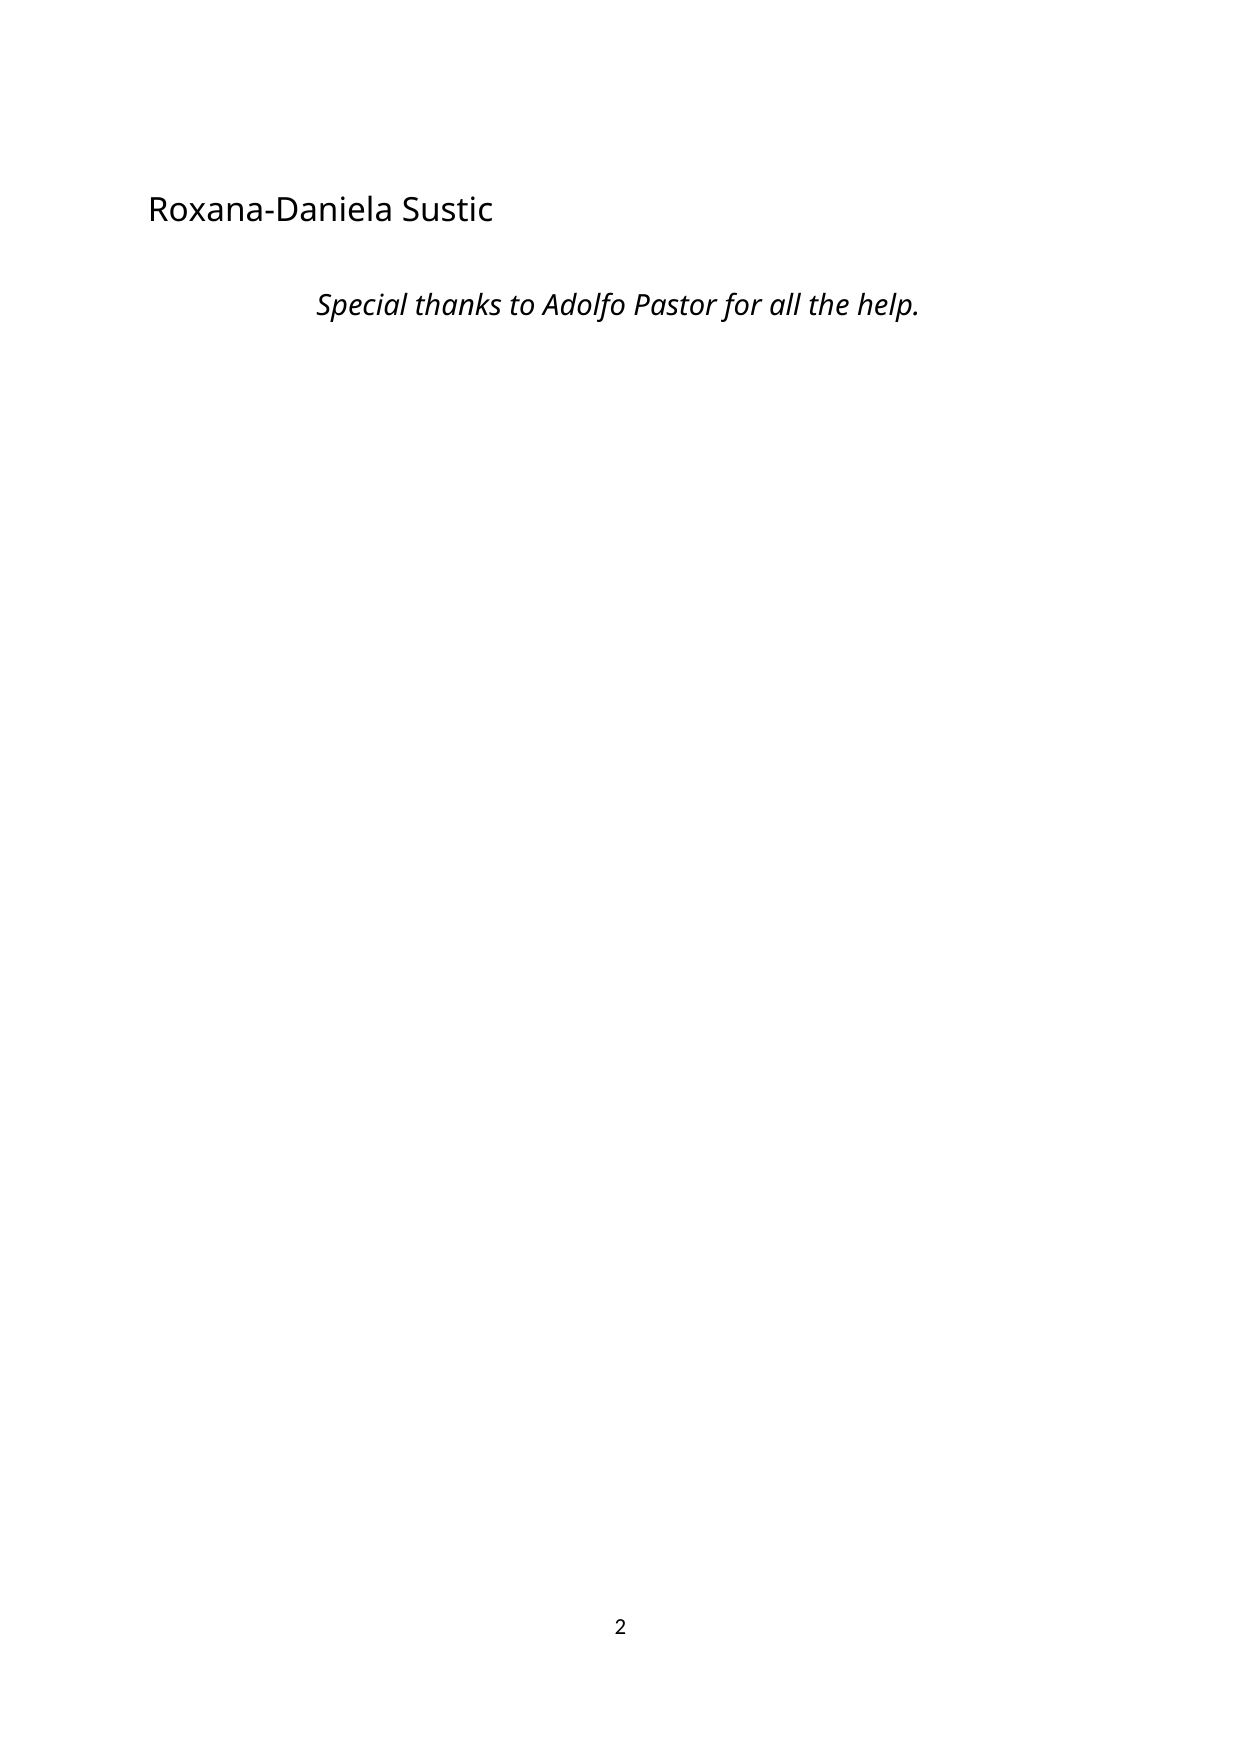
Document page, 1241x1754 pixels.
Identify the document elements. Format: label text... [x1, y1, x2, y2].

text Special thanks to Adolfo Pastor for all the help. [148, 284, 1093, 323]
text Roxana-Daniela Sustic [148, 186, 1093, 231]
